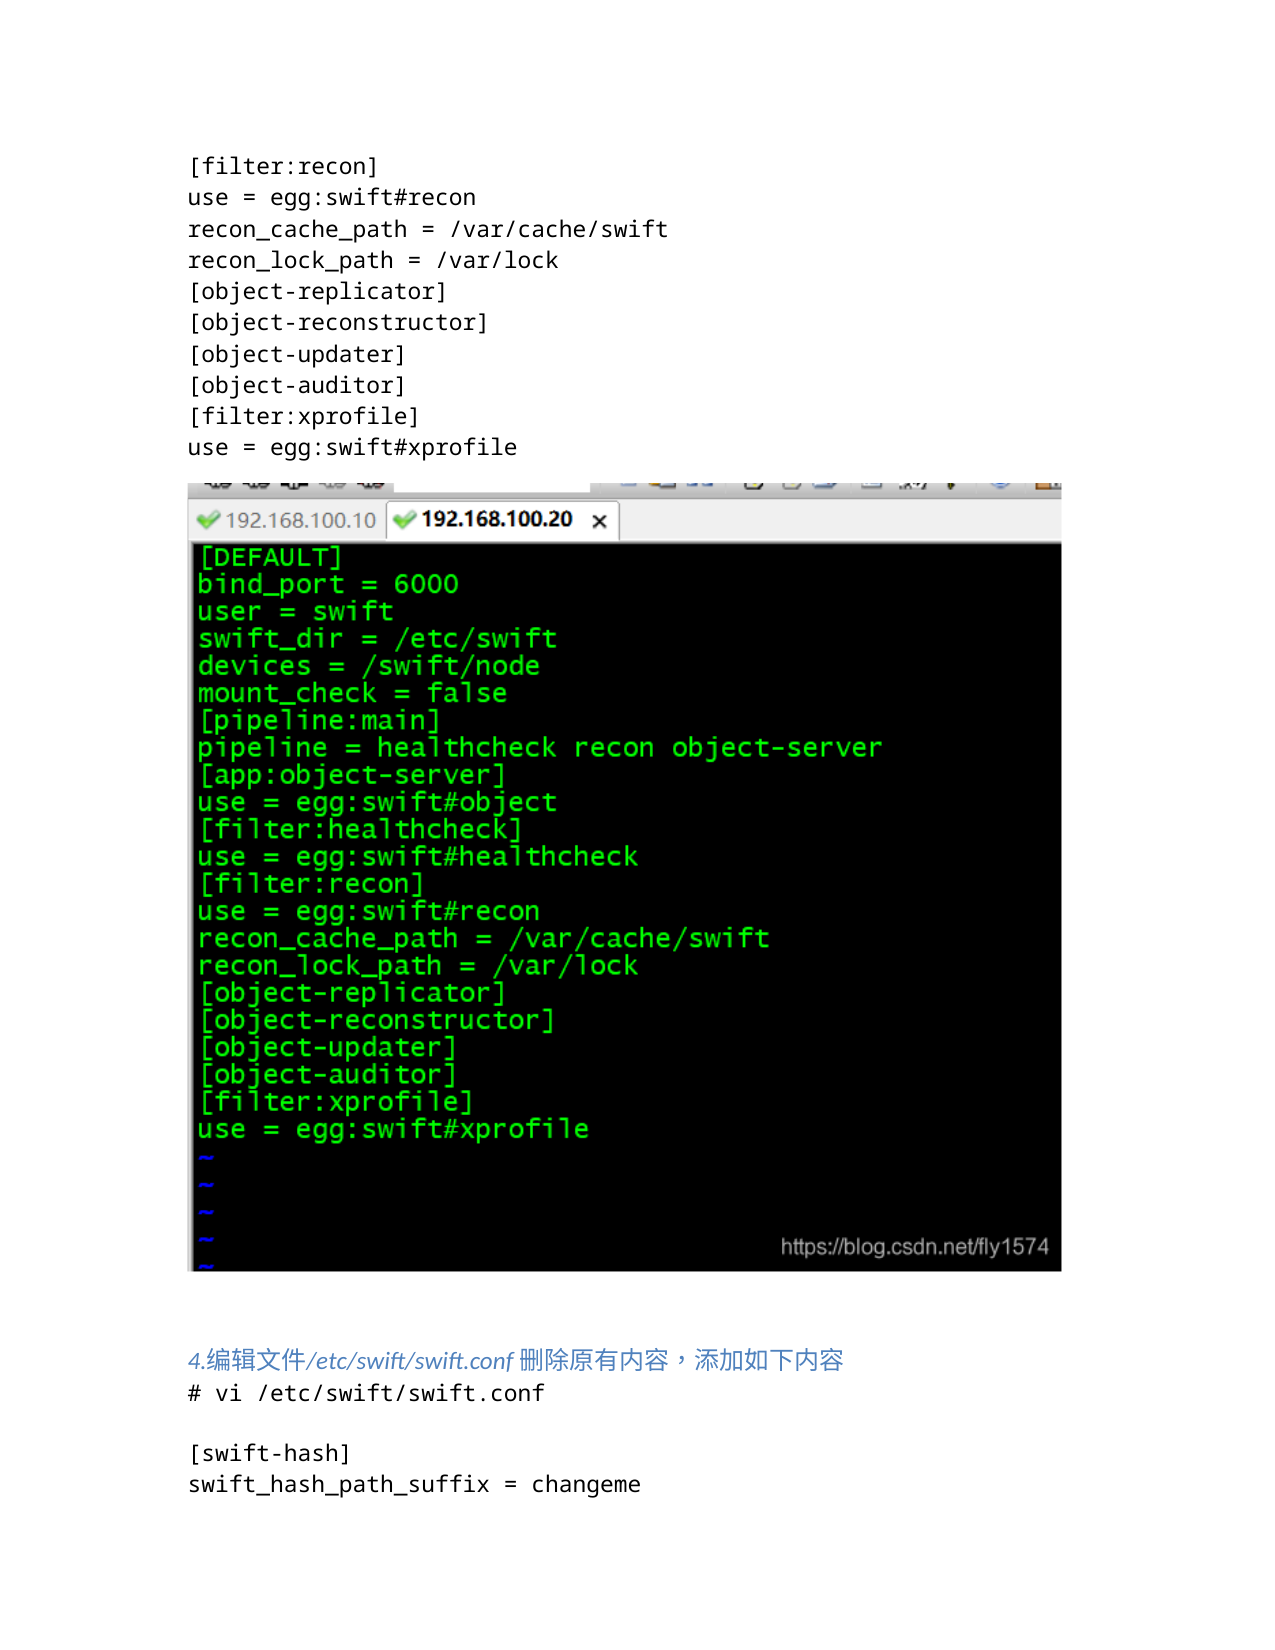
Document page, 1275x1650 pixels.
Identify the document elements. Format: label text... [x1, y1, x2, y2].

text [187, 1377, 1087, 1499]
text 4.编辑文件/etc/swift/swift.conf 删除原有内容，添加如下内容 [187, 1343, 1087, 1377]
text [187, 150, 1087, 462]
picture [187, 483, 1063, 1273]
